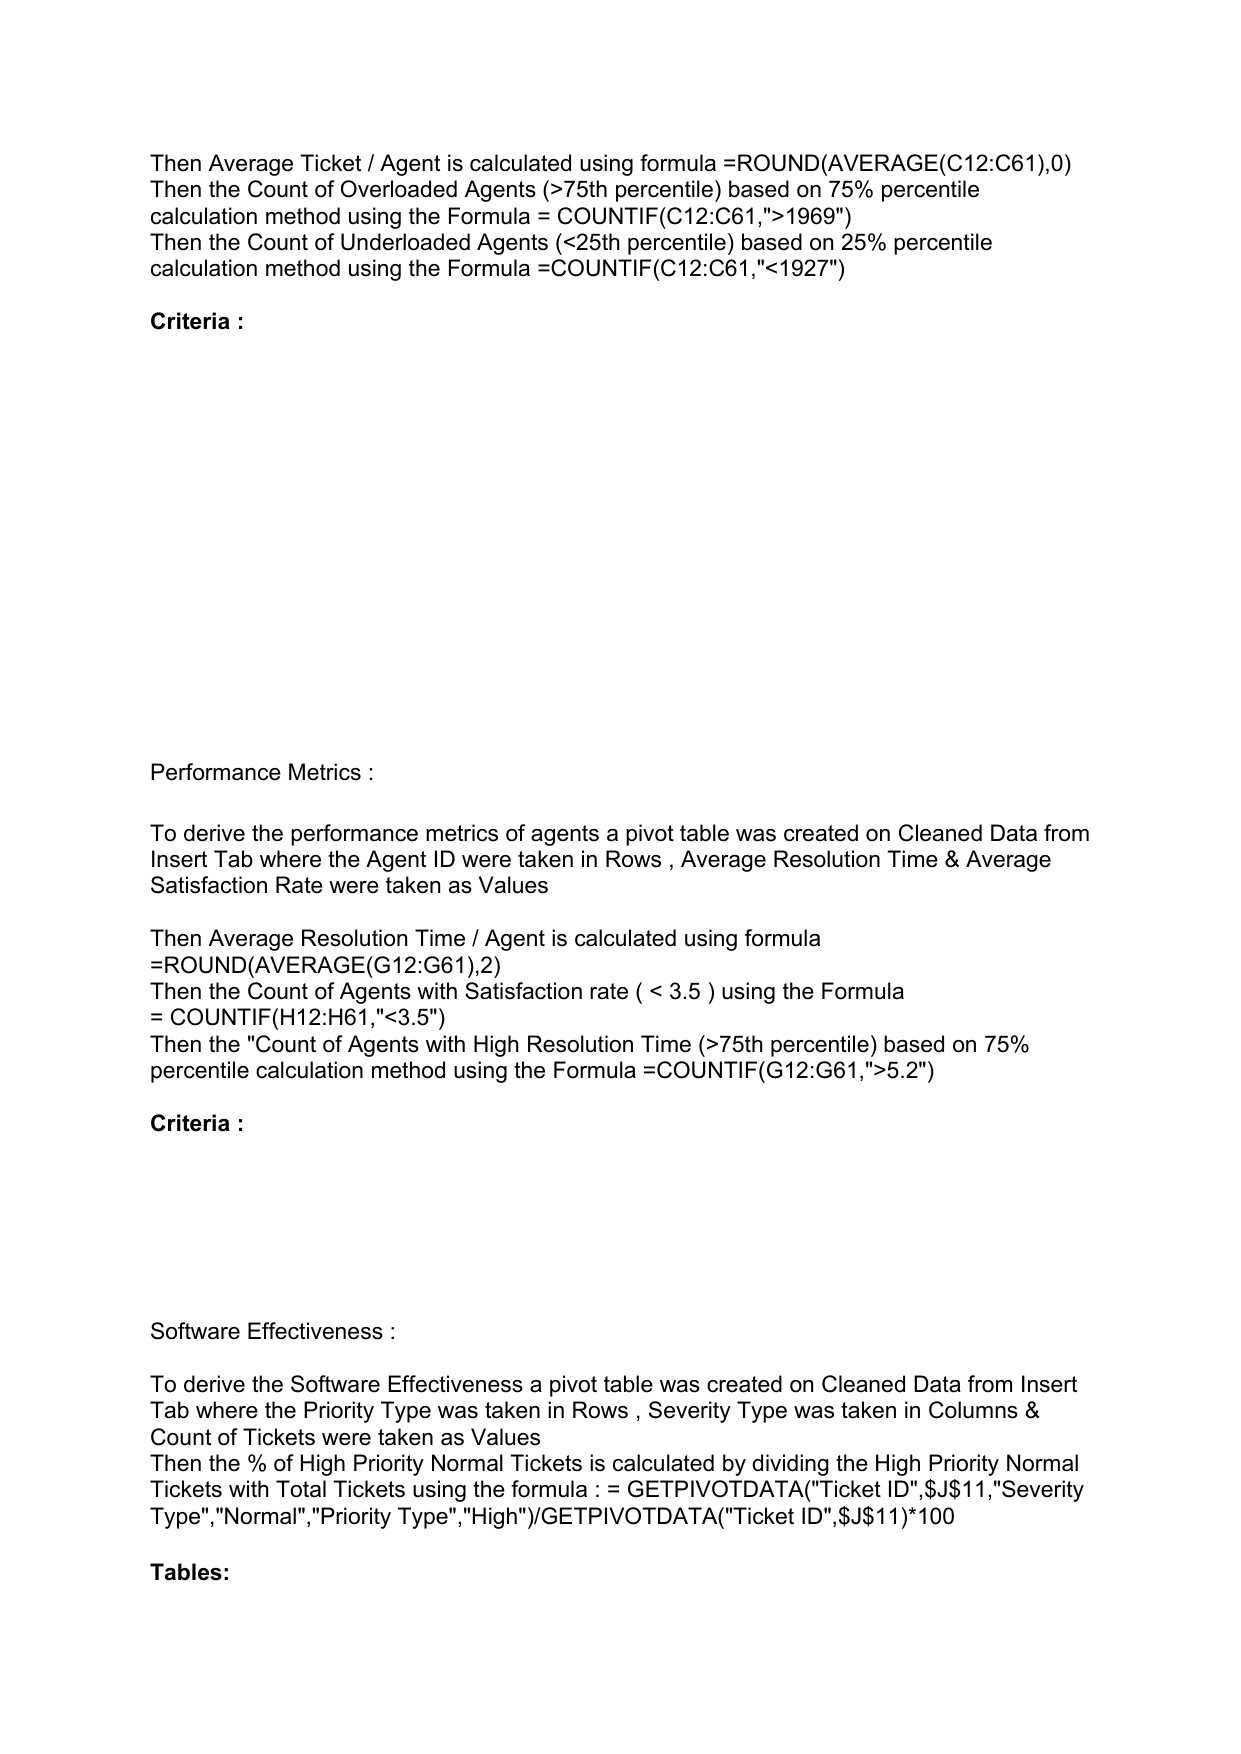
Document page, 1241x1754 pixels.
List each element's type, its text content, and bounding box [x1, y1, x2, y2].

text = COUNTIF(H12:H61,"<3.5") [150, 1004, 1090, 1031]
text To derive the Software Effectiveness a pivot table was created on Cleaned Data from Insert Tab where the Priority Type was taken in Rows , Severity Type was taken in Columns & Count of Tickets were taken as Values [150, 1371, 1090, 1450]
text Then the Count of Underloaded Agents (<25th percentile) based on 25% percentile calculation method using the Formula =COUNTIF(C12:C61,"<1927") [150, 229, 1090, 282]
text Tables: [150, 1559, 1090, 1586]
text Then the % of High Priority Normal Tickets is calculated by dividing the High Priority Normal Tickets with Total Tickets using the formula : = GETPIVOTDATA("Ticket ID",$J$11,"Severity Type","Normal","Priority Type","High")/GETPIVOTDATA("Ticket ID",$J$11)*100 [150, 1450, 1090, 1529]
text Performance Metrics : [150, 759, 1090, 786]
text Then Average Ticket / Agent is calculated using formula =ROUND(AVERAGE(C12:C61),0) [150, 150, 1090, 176]
text Criteria : [150, 308, 1090, 334]
text Then the "Count of Agents with High Resolution Time (>75th percentile) based on 75% percentile calculation method using the Formula =COUNTIF(G12:G61,">5.2") [150, 1031, 1090, 1083]
text Software Effectiveness : [150, 1318, 1090, 1344]
text Criteria : [150, 1110, 1090, 1136]
text Then the Count of Overloaded Agents (>75th percentile) based on 75% percentile calculation method using the Formula = COUNTIF(C12:C61,">1969") [150, 176, 1090, 229]
text Then the Count of Agents with Satisfaction rate ( < 3.5 ) using the Formula [150, 978, 1090, 1004]
text Then Average Resolution Time / Agent is calculated using formula =ROUND(AVERAGE(G12:G61),2) [150, 925, 1090, 978]
text To derive the performance metrics of agents a pivot table was created on Cleaned Data from Insert Tab where the Agent ID were taken in Rows , Average Resolution Time & Average Satisfaction Rate were taken as Values [150, 820, 1090, 899]
